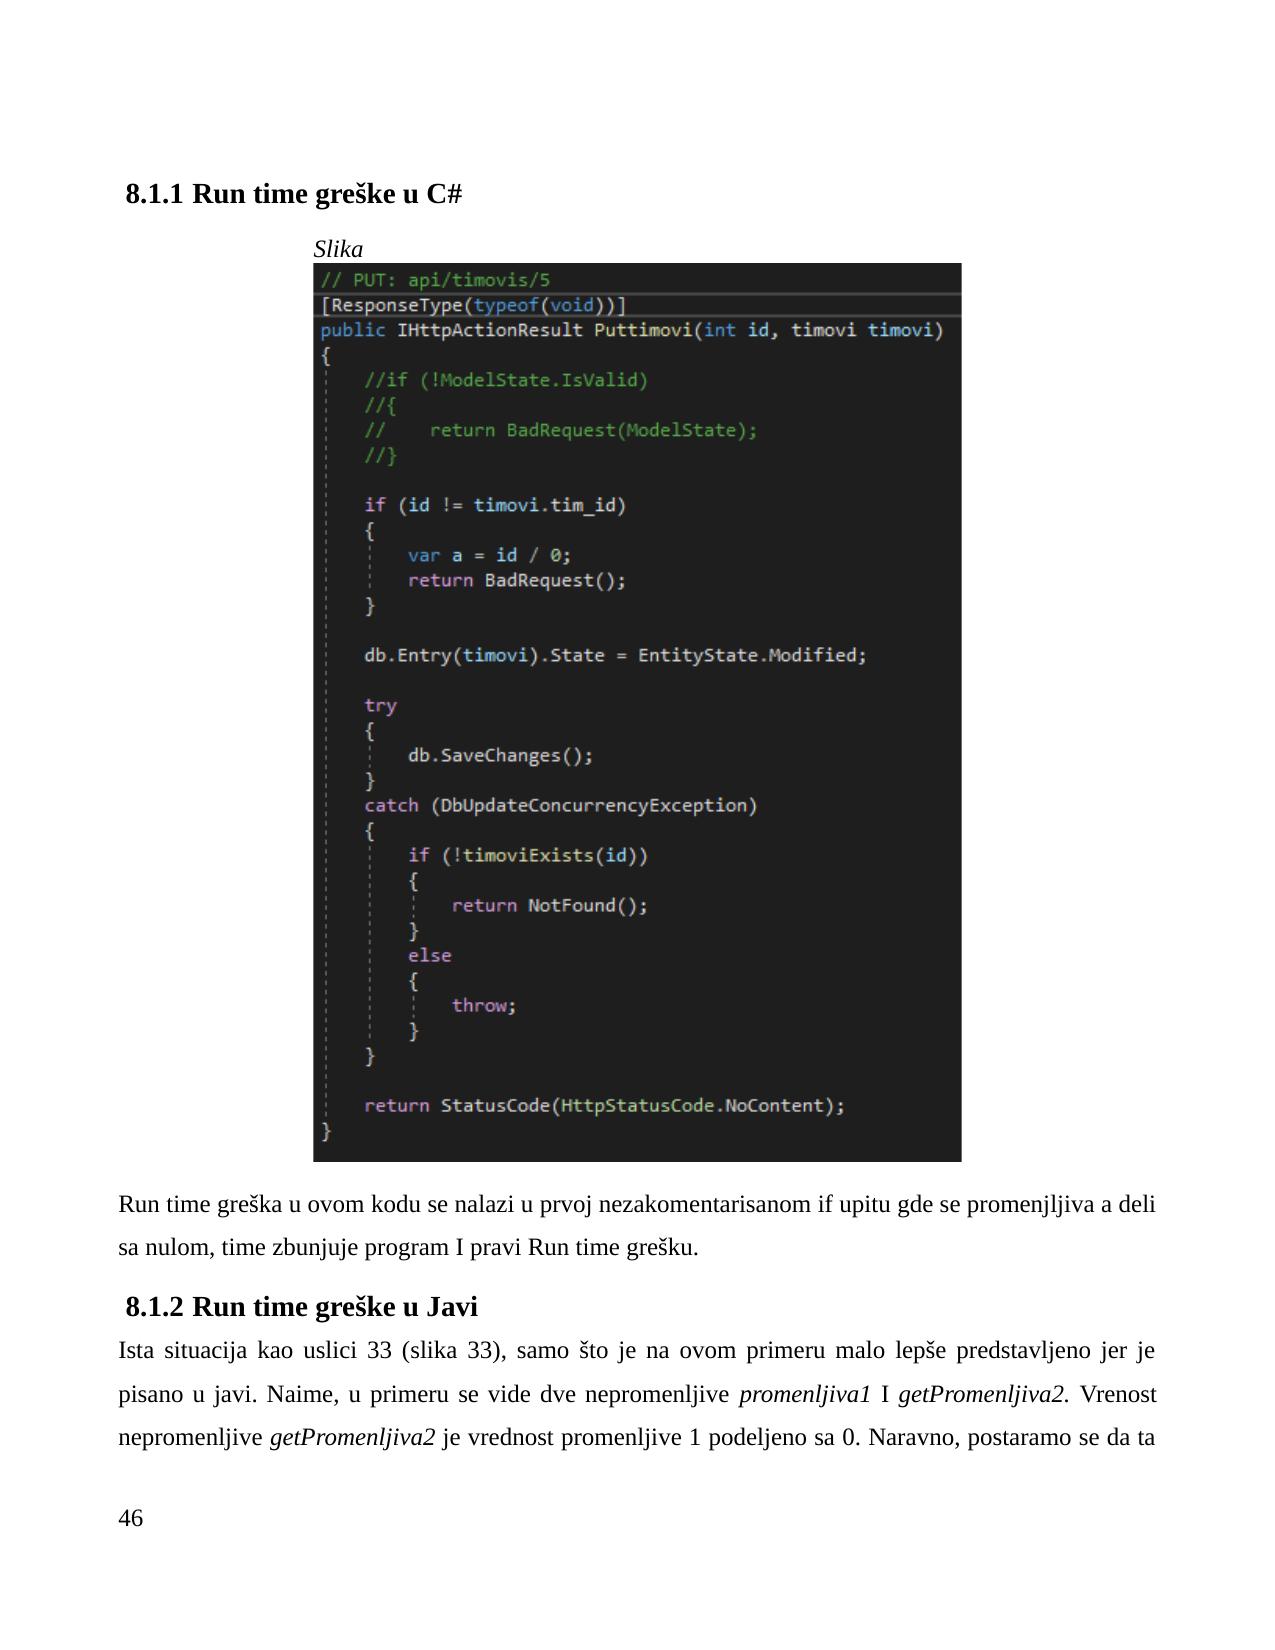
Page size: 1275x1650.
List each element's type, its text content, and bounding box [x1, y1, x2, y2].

subtitle Run time greške u Javi [118, 1289, 1157, 1323]
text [118, 1336, 1157, 1451]
subtitle Run time greške u C# [118, 176, 1157, 209]
picture [313, 263, 962, 1162]
